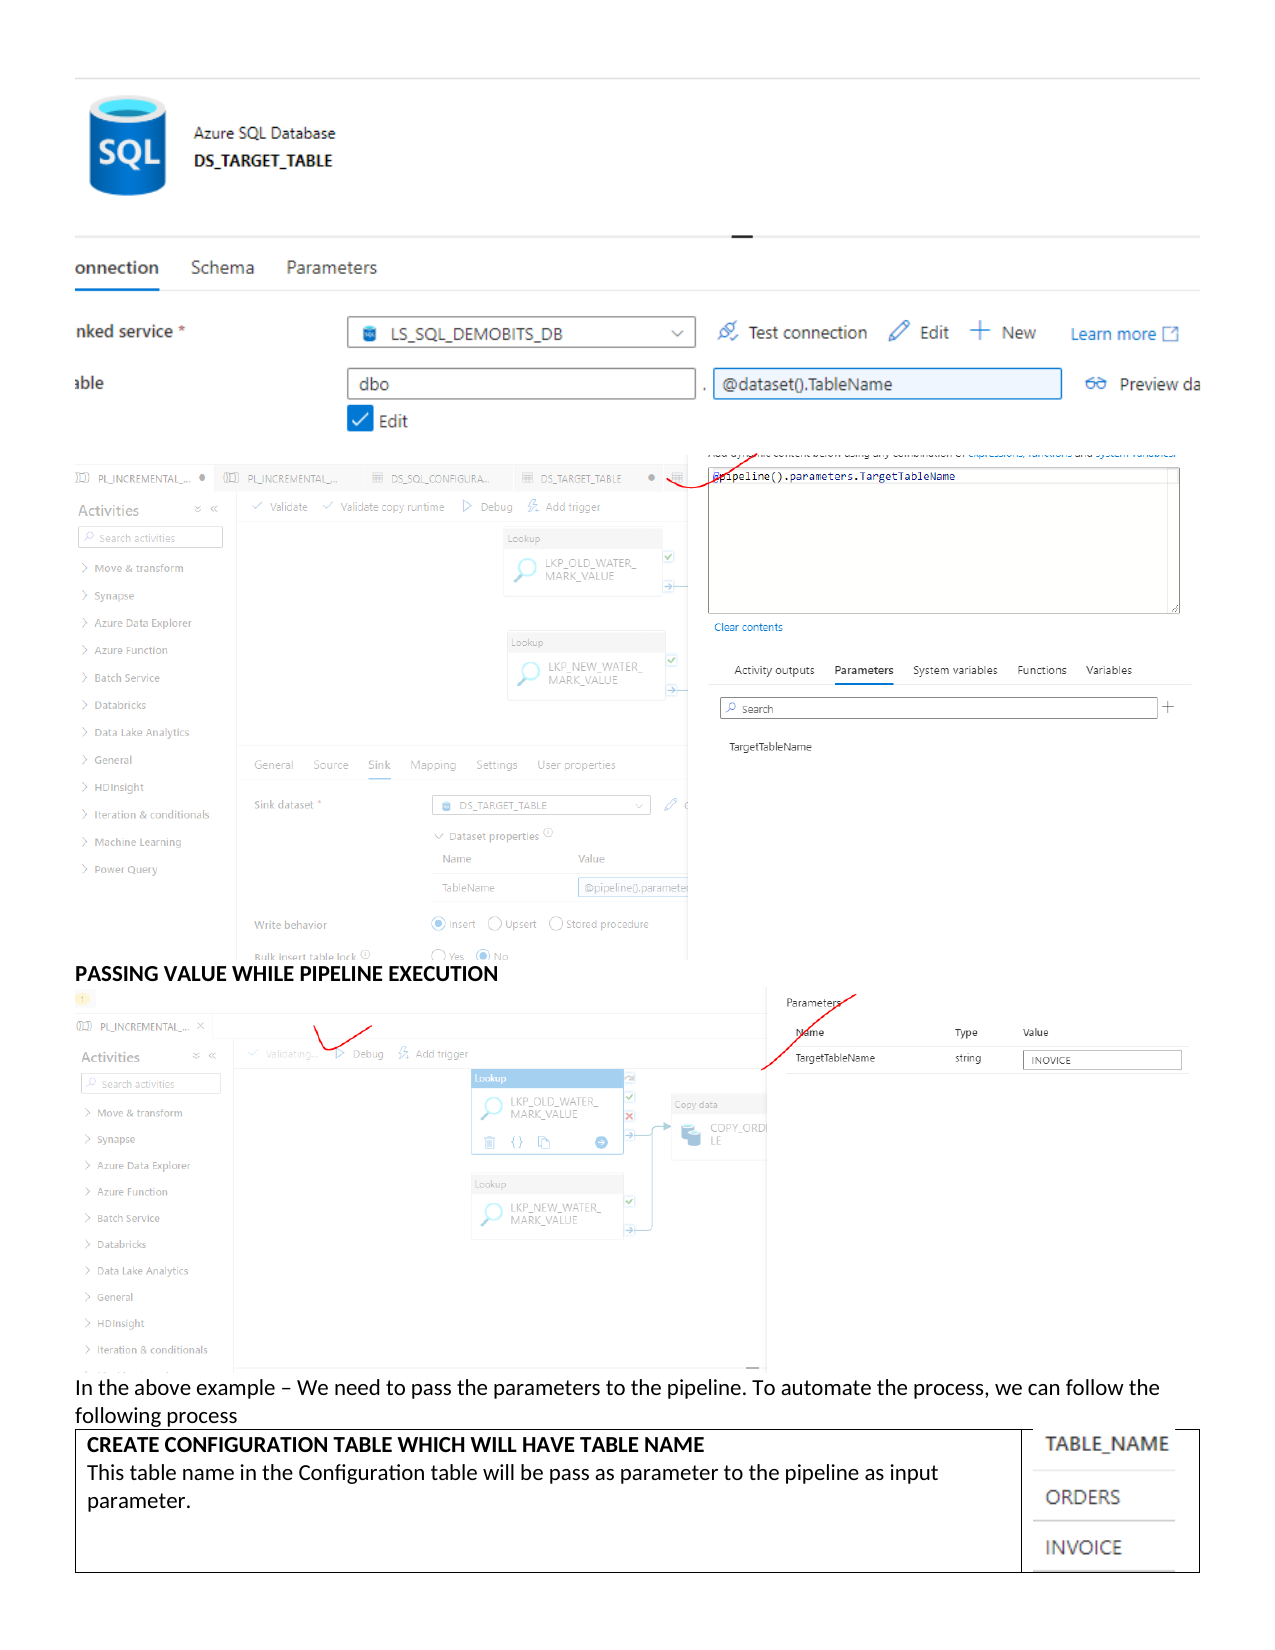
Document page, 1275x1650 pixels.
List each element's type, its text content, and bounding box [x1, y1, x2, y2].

table_header CREATE CONFIGURATION TABLE WHICH WILL HAVE TABLE NAME This table name in the Configuration table will be pass as parameter to the pipeline as input parameter. [76, 1430, 1021, 1572]
picture [75, 75, 1200, 960]
text In the above example – We need to pass the parameters to the pipeline. To automate the process, we can follow the following process [75, 1373, 1200, 1429]
picture [1033, 1429, 1176, 1572]
text PASSING VALUE WHILE PIPELINE EXECUTION [75, 960, 1200, 987]
table_header [1176, 1430, 1199, 1572]
picture [75, 987, 1200, 1373]
table_header [1022, 1430, 1033, 1572]
